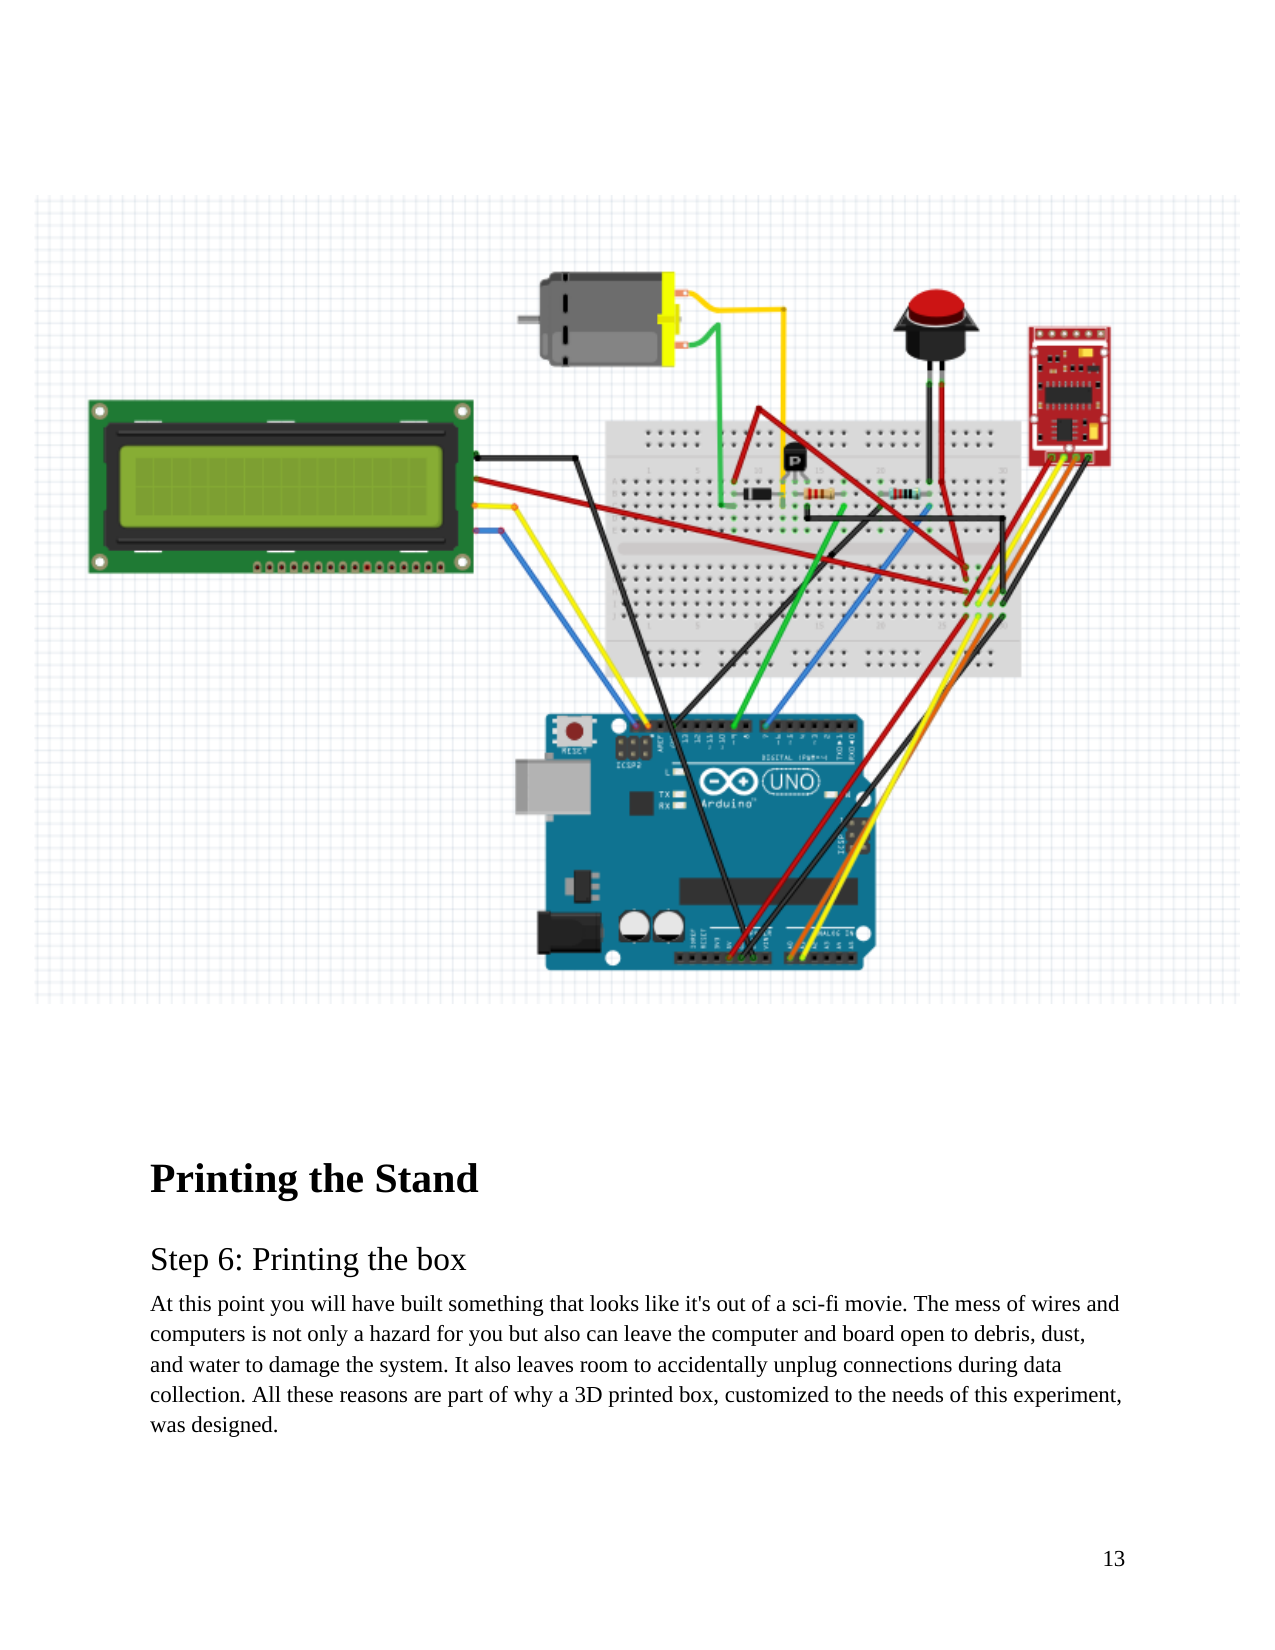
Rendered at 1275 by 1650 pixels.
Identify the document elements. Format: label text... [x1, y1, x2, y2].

subtitle Step 6: Printing the box [150, 1239, 1125, 1278]
picture [34, 195, 1240, 1004]
text At this point you will have built something that looks like it's out of a sci-fi movie. The mess of wires and computers is not only a hazard for you but also can leave the computer and board open to debris, dust, and water to damage the system. It also leaves room to accidentally unplug connections during data collection. All these reasons are part of why a 3D printed box, customized to the needs of this experiment, was designed. [150, 1290, 1125, 1437]
subtitle Printing the Stand [150, 1154, 1125, 1202]
